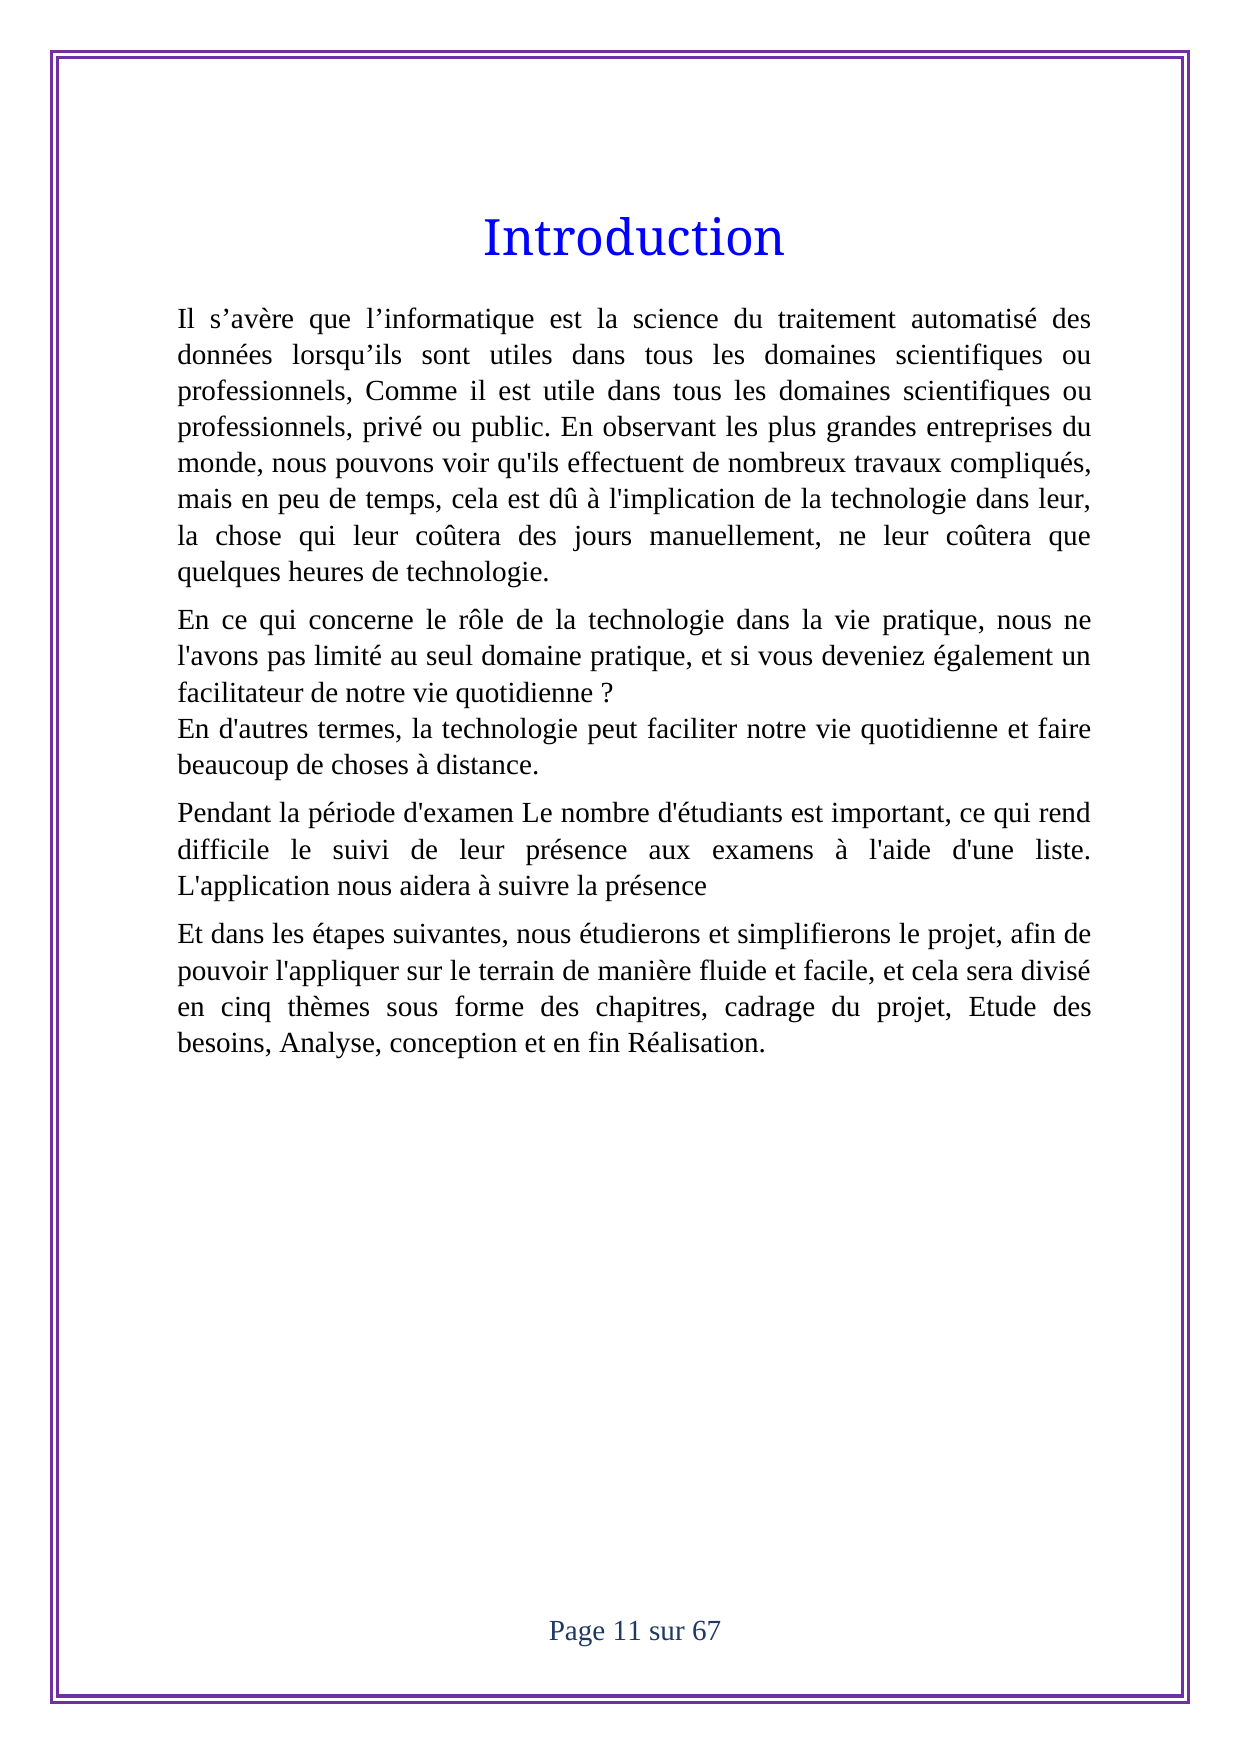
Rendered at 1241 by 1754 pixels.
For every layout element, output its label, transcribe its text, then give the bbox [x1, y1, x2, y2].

text Il s’avère que l’informatique est la science du traitement automatisé des données lorsqu’ils sont utiles dans tous les domaines scientifiques ou professionnels, Comme il est utile dans tous les domaines scientifiques ou professionnels, privé ou public. En observant les plus grandes entreprises du monde, nous pouvons voir qu'ils effectuent de nombreux travaux compliqués, mais en peu de temps, cela est dû à l'implication de la technologie dans leur, la chose qui leur coûtera des jours manuellement, ne leur coûtera que quelques heures de technologie. [177, 301, 1092, 587]
subtitle Introduction [177, 202, 1092, 270]
text Pendant la période d'examen Le nombre d'étudiants est important, ce qui rend difficile le suivi de leur présence aux examens à l'aide d'une liste. L'application nous aidera à suivre la présence [177, 796, 1092, 901]
text En d'autres termes, la technologie peut faciliter notre vie quotidienne et faire beaucoup de choses à distance. [177, 711, 1092, 781]
text En ce qui concerne le rôle de la technologie dans la vie pratique, nous ne l'avons pas limité au seul domaine pratique, et si vous deveniez également un facilitateur de notre vie quotidienne ? [177, 602, 1092, 708]
text Et dans les étapes suivantes, nous étudierons et simplifierons le projet, afin de pouvoir l'appliquer sur le terrain de manière fluide et facile, et cela sera divisé en cinq thèmes sous forme des chapitres, cadrage du projet, Etude des besoins, Analyse, conception et en fin Réalisation. [177, 917, 1092, 1058]
